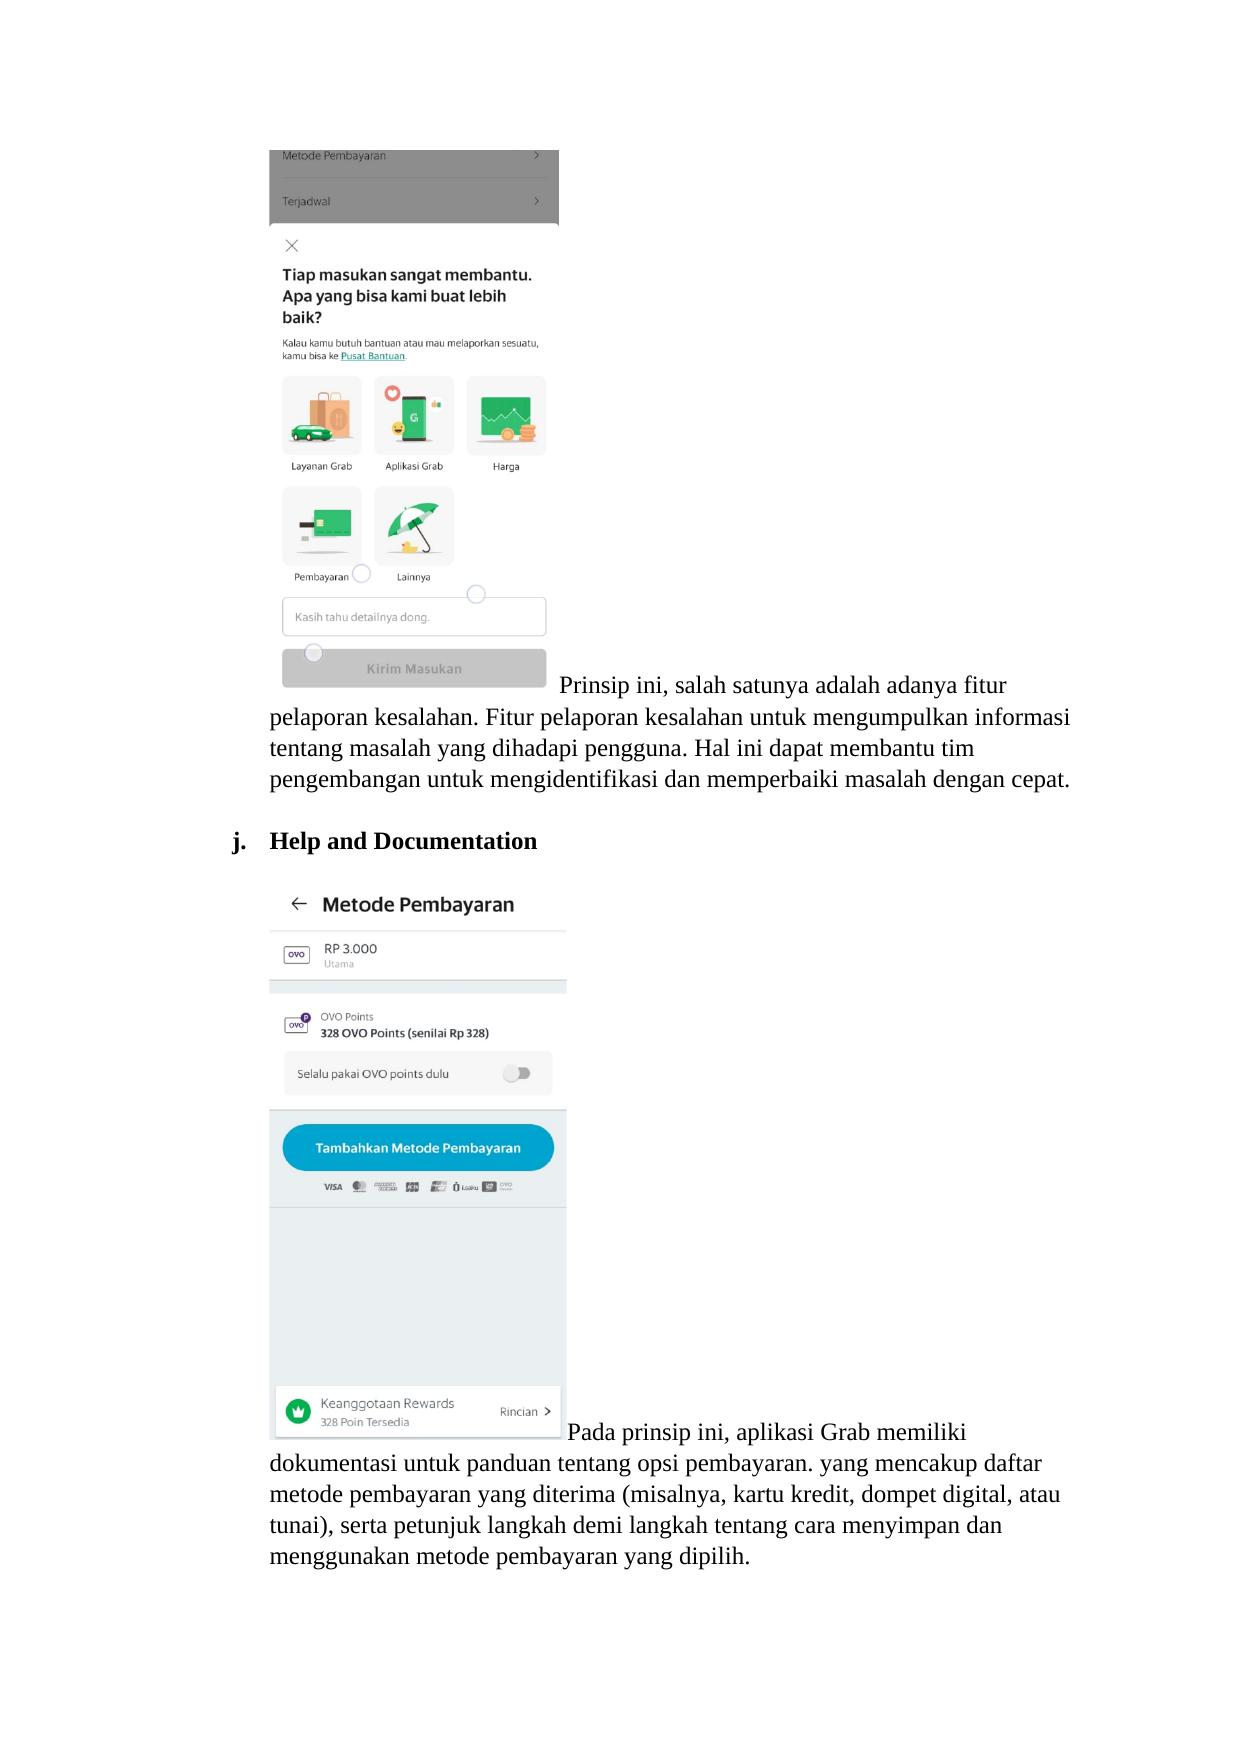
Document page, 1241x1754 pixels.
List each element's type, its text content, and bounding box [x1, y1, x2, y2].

picture [269, 150, 559, 694]
picture [269, 887, 567, 1440]
list Help and Documentation [232, 826, 1090, 854]
